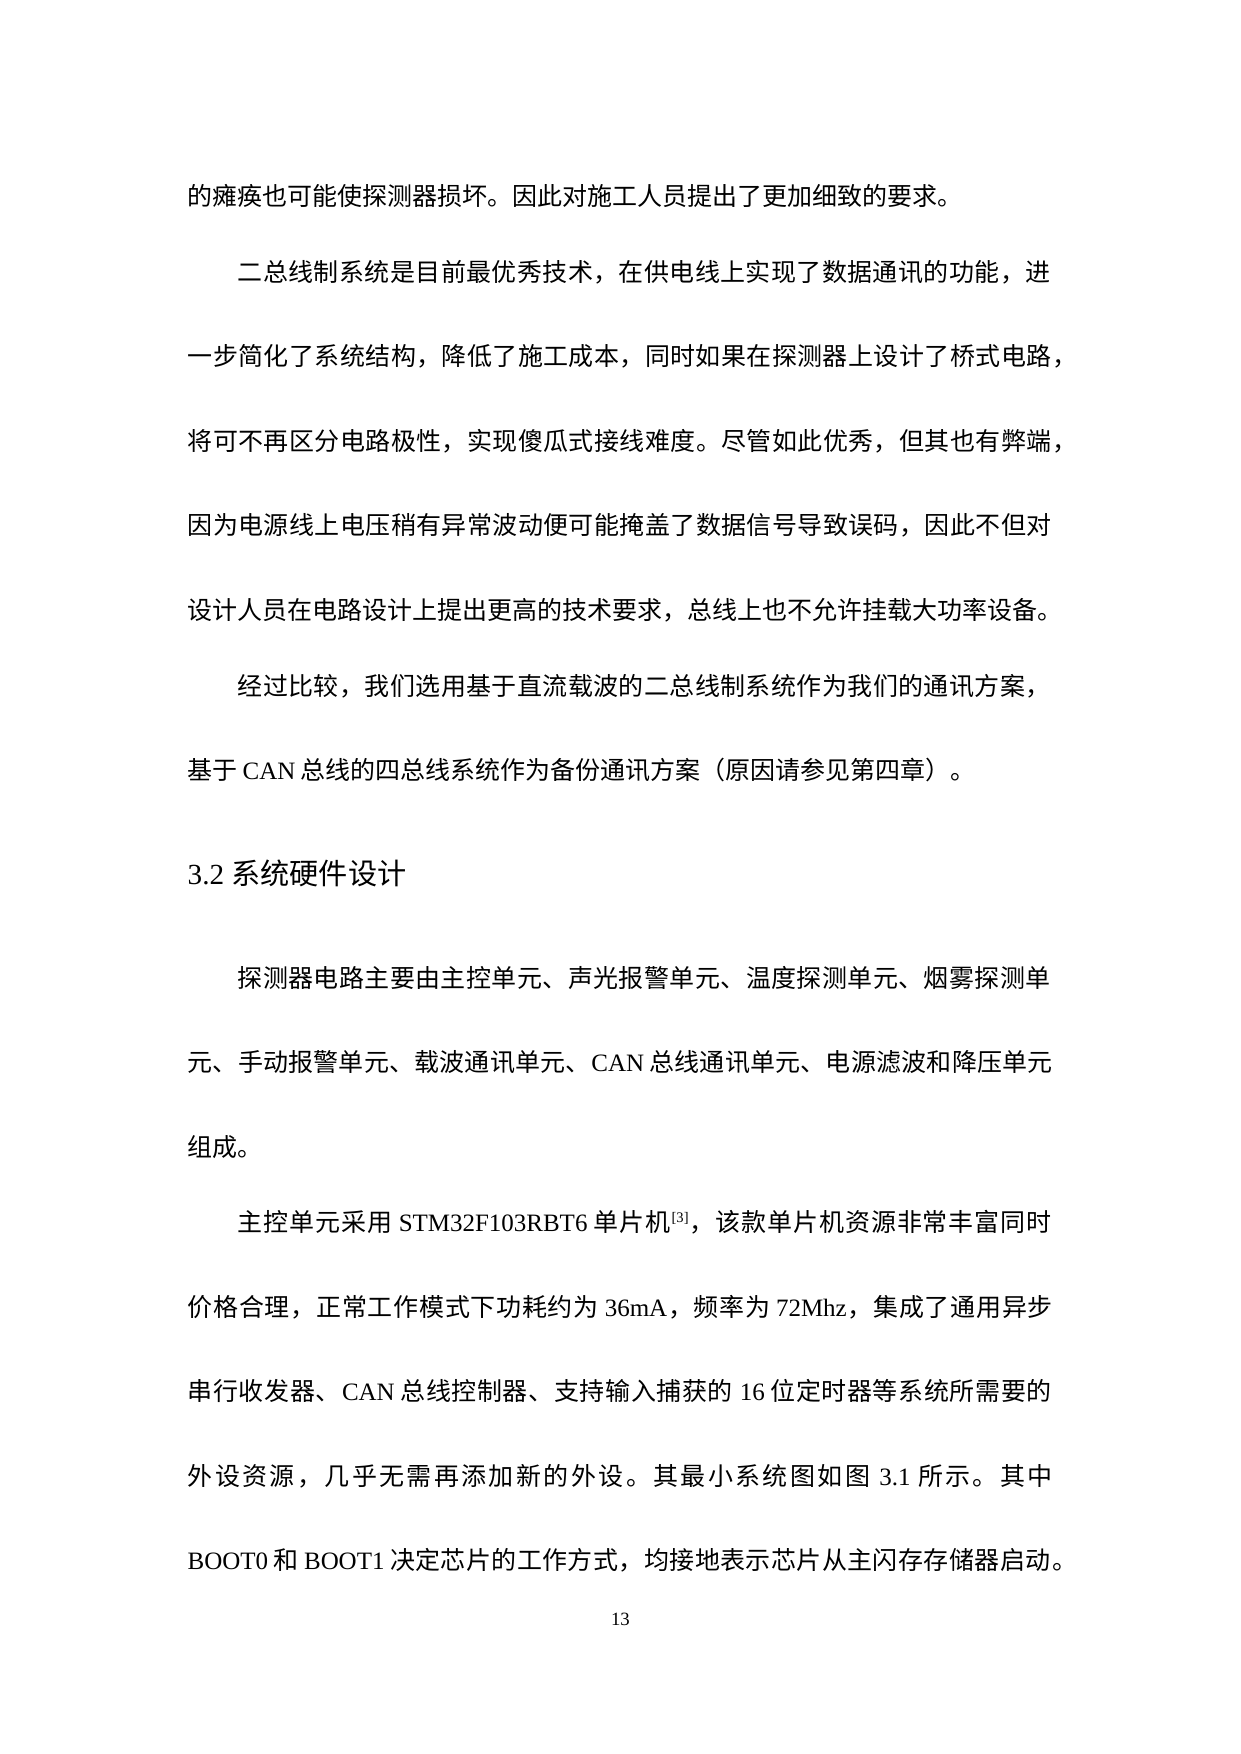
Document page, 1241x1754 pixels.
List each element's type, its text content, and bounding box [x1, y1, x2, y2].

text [187, 1188, 1053, 1591]
text 经过比较，我们选用基于直流载波的二总线制系统作为我们的通讯方案，基于CAN总线的四总线系统作为备份通讯方案（原因请参见第四章）。 [187, 652, 1053, 801]
text 二总线制系统是目前最优秀技术，在供电线上实现了数据通讯的功能，进一步简化了系统结构，降低了施工成本，同时如果在探测器上设计了桥式电路，将可不再区分电路极性，实现傻瓜式接线难度。尽管如此优秀，但其也有弊端，因为电源线上电压稍有异常波动便可能掩盖了数据信号导致误码，因此不但对设计人员在电路设计上提出更高的技术要求，总线上也不允许挂载大功率设备。 [187, 238, 1053, 641]
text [187, 162, 1053, 227]
subtitle 3.2 系统硬件设计 [187, 839, 1053, 904]
text 探测器电路主要由主控单元、声光报警单元、温度探测单元、烟雾探测单元、手动报警单元、载波通讯单元、CAN总线通讯单元、电源滤波和降压单元组成。 [187, 944, 1053, 1178]
